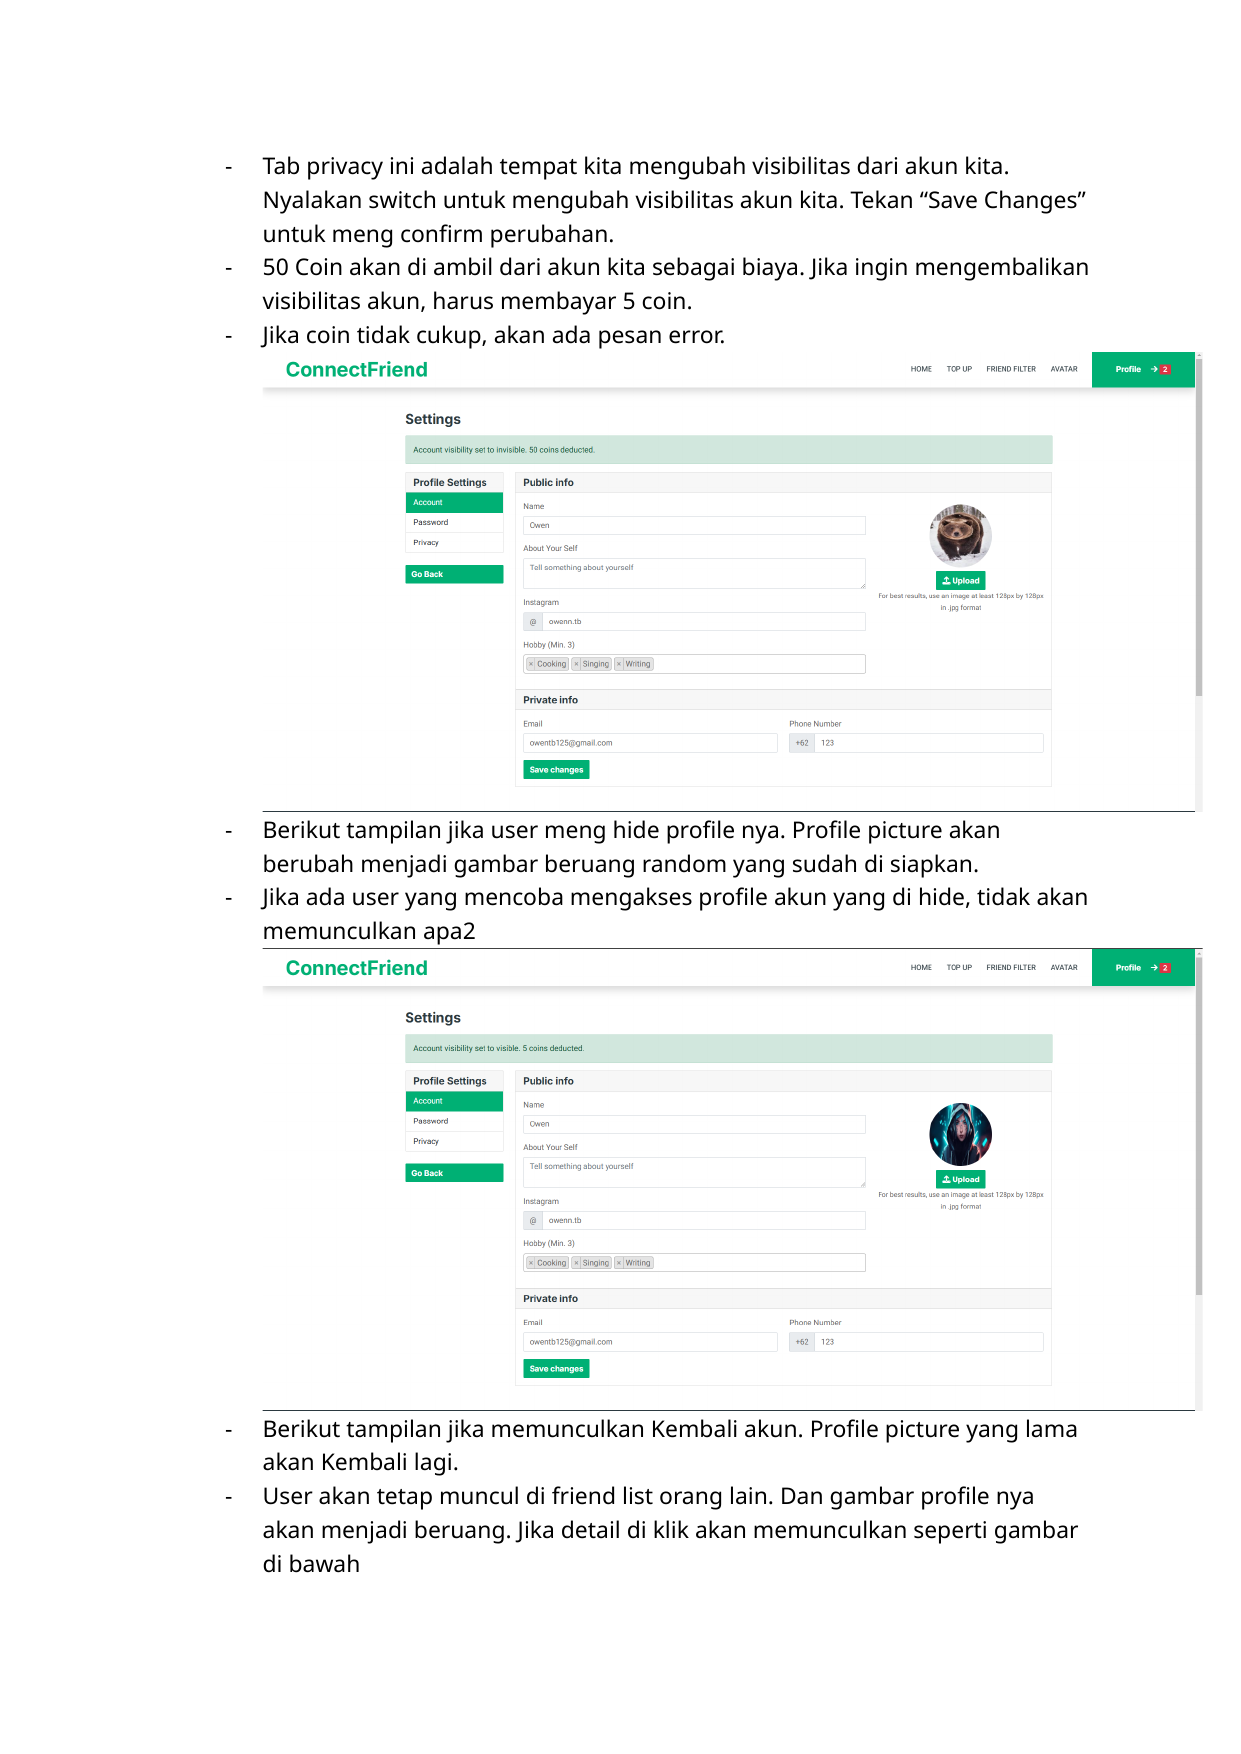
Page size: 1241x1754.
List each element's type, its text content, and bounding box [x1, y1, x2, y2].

list User akan tetap muncul di friend list orang lain. Dan gambar profile nya akan menjadi beruang. Jika detail di klik akan memunculkan seperti gambar di bawah [225, 1480, 1090, 1579]
list 50 Coin akan di ambil dari akun kita sebagai biaya. Jika ingin mengembalikan visibilitas akun, harus membayar 5 coin. [225, 251, 1090, 316]
list Berikut tampilan jika user meng hide profile nya. Profile picture akan berubah menjadi gambar beruang random yang sudah di siapkan. [225, 814, 1090, 879]
picture [262, 352, 1203, 812]
list Jika coin tidak cukup, akan ada pesan error. [225, 319, 1090, 350]
list Berikut tampilan jika memunculkan Kembali akun. Profile picture yang lama akan Kembali lagi. [225, 1413, 1090, 1478]
picture [262, 948, 1203, 1411]
list Jika ada user yang mencoba mengakses profile akun yang di hide, tidak akan memunculkan apa2 [225, 881, 1090, 946]
list Tab privacy ini adalah tempat kita mengubah visibilitas dari akun kita. Nyalakan switch untuk mengubah visibilitas akun kita. Tekan “Save Changes” untuk meng confirm perubahan. [225, 150, 1090, 249]
